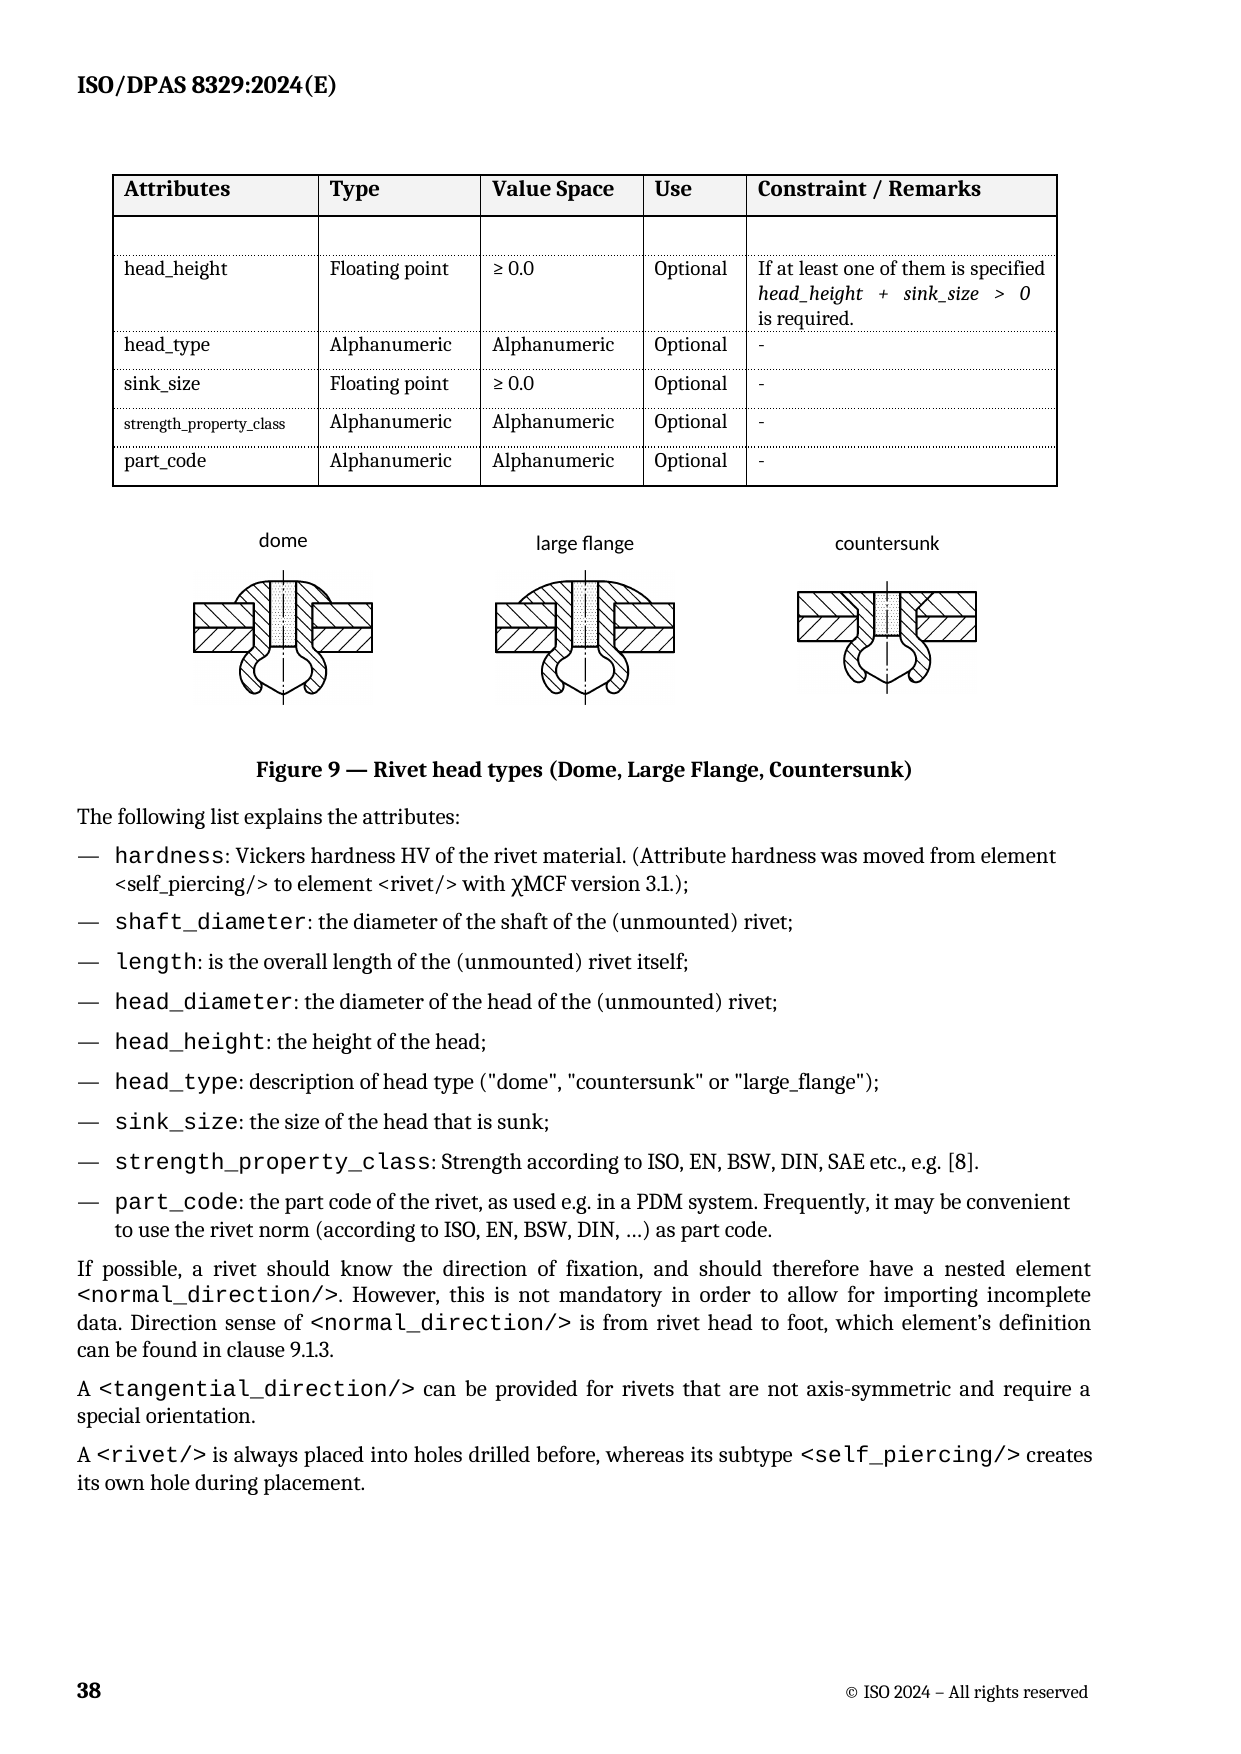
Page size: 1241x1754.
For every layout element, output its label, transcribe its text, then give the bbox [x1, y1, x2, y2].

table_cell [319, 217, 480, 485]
picture [495, 570, 675, 705]
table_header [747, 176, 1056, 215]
text If possible, a rivet should know the direction of fixation, and should therefore have a nested element <normal_direction/>. However, this is not mandatory in order to allow for importing incomplete data. Direction sense of <normal_direction/> is from rivet head to foot, which element’s definition can be found in clause 9.1.3. [77, 1256, 1092, 1363]
list strength_property_class: Strength according to ISO, EN, BSW, DIN, SAE etc., e.g. . [77, 1149, 1092, 1177]
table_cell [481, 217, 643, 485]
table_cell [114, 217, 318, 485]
list length: is the overall length of the (unmounted) rivet itself; [77, 949, 1092, 977]
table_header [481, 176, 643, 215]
picture [797, 581, 977, 694]
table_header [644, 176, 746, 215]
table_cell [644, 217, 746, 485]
list shaft_diameter: the diameter of the shaft of the (unmounted) rivet; [77, 909, 1092, 937]
list hardness: Vickers hardness HV of the rivet material. (Attribute hardness was moved from element <self_piercing/> to element <rivet/> with χMCF version 3.1.); [77, 843, 1092, 897]
text The following list explains the attributes: [77, 804, 1092, 830]
picture [193, 570, 373, 705]
list head_height: the height of the head; [77, 1029, 1092, 1057]
list head_type: description of head type ("dome", "countersunk" or "large_flange"); [77, 1069, 1092, 1097]
list part_code: the part code of the rivet, as used e.g. in a PDM system. Frequently, it may be convenient to use the rivet norm (according to ISO, EN, BSW, DIN, …) as part code. [77, 1189, 1092, 1243]
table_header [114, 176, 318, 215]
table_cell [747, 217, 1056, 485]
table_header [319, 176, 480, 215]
text Figure 9 — Rivet head types (Dome, Large Flange, Countersunk) [77, 757, 1092, 783]
text A <rivet/> is always placed into holes drilled before, whereas its subtype <self_piercing/> creates its own hole during placement. [77, 1442, 1092, 1496]
list head_diameter: the diameter of the head of the (unmounted) rivet; [77, 989, 1092, 1017]
list sink_size: the size of the head that is sunk; [77, 1109, 1092, 1137]
text A <tangential_direction/> can be provided for rivets that are not axis-symmetric and require a special orientation. [77, 1376, 1092, 1429]
